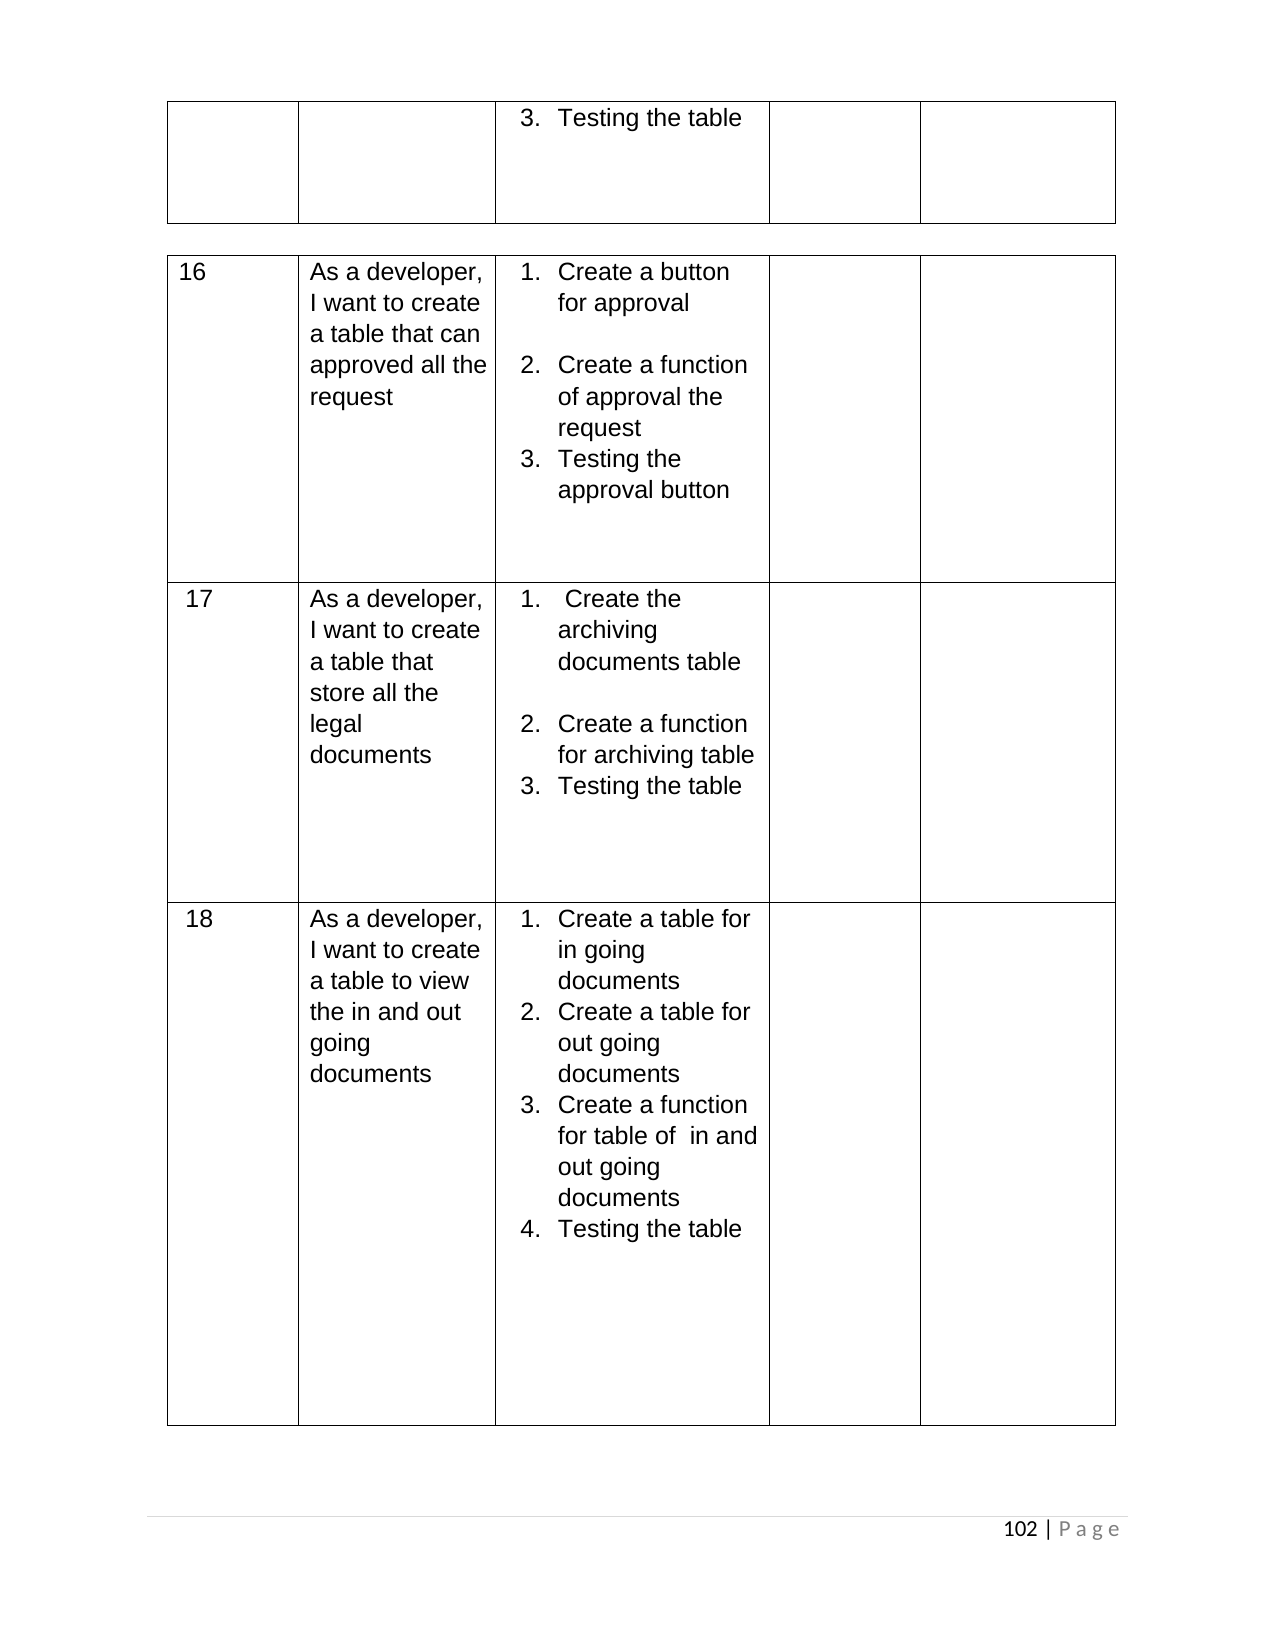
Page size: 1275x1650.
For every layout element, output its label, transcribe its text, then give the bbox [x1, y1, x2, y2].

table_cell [299, 102, 495, 223]
table_cell Create the archiving documents table Create a function for archiving table Testing the table [496, 583, 769, 902]
table_cell [921, 903, 1115, 1424]
table_cell [770, 583, 920, 902]
table_header [921, 256, 1115, 582]
table_cell 15 [168, 102, 298, 223]
table_cell 17 [168, 583, 298, 902]
table_header As a developer, I want to create a table that can approved all the request [299, 256, 495, 582]
table_cell As a developer, I want to create a table to view the in and out going documents [299, 903, 495, 1424]
table_cell As a developer, I want to create a table that store all the legal documents [299, 583, 495, 902]
table_header 16 [168, 256, 298, 582]
table_cell [921, 102, 1115, 223]
table_cell 18 [168, 903, 298, 1424]
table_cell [496, 102, 769, 223]
table_cell Create a table for in going documents Create a table for out going documents Create a function for table of in and out going documents Testing the table [496, 903, 769, 1424]
table_cell [770, 102, 920, 223]
table_cell [921, 583, 1115, 902]
table_cell [770, 903, 920, 1424]
table_header Create a button for approval Create a function of approval the request Testing the approval button [496, 256, 769, 582]
table_header [770, 256, 920, 582]
